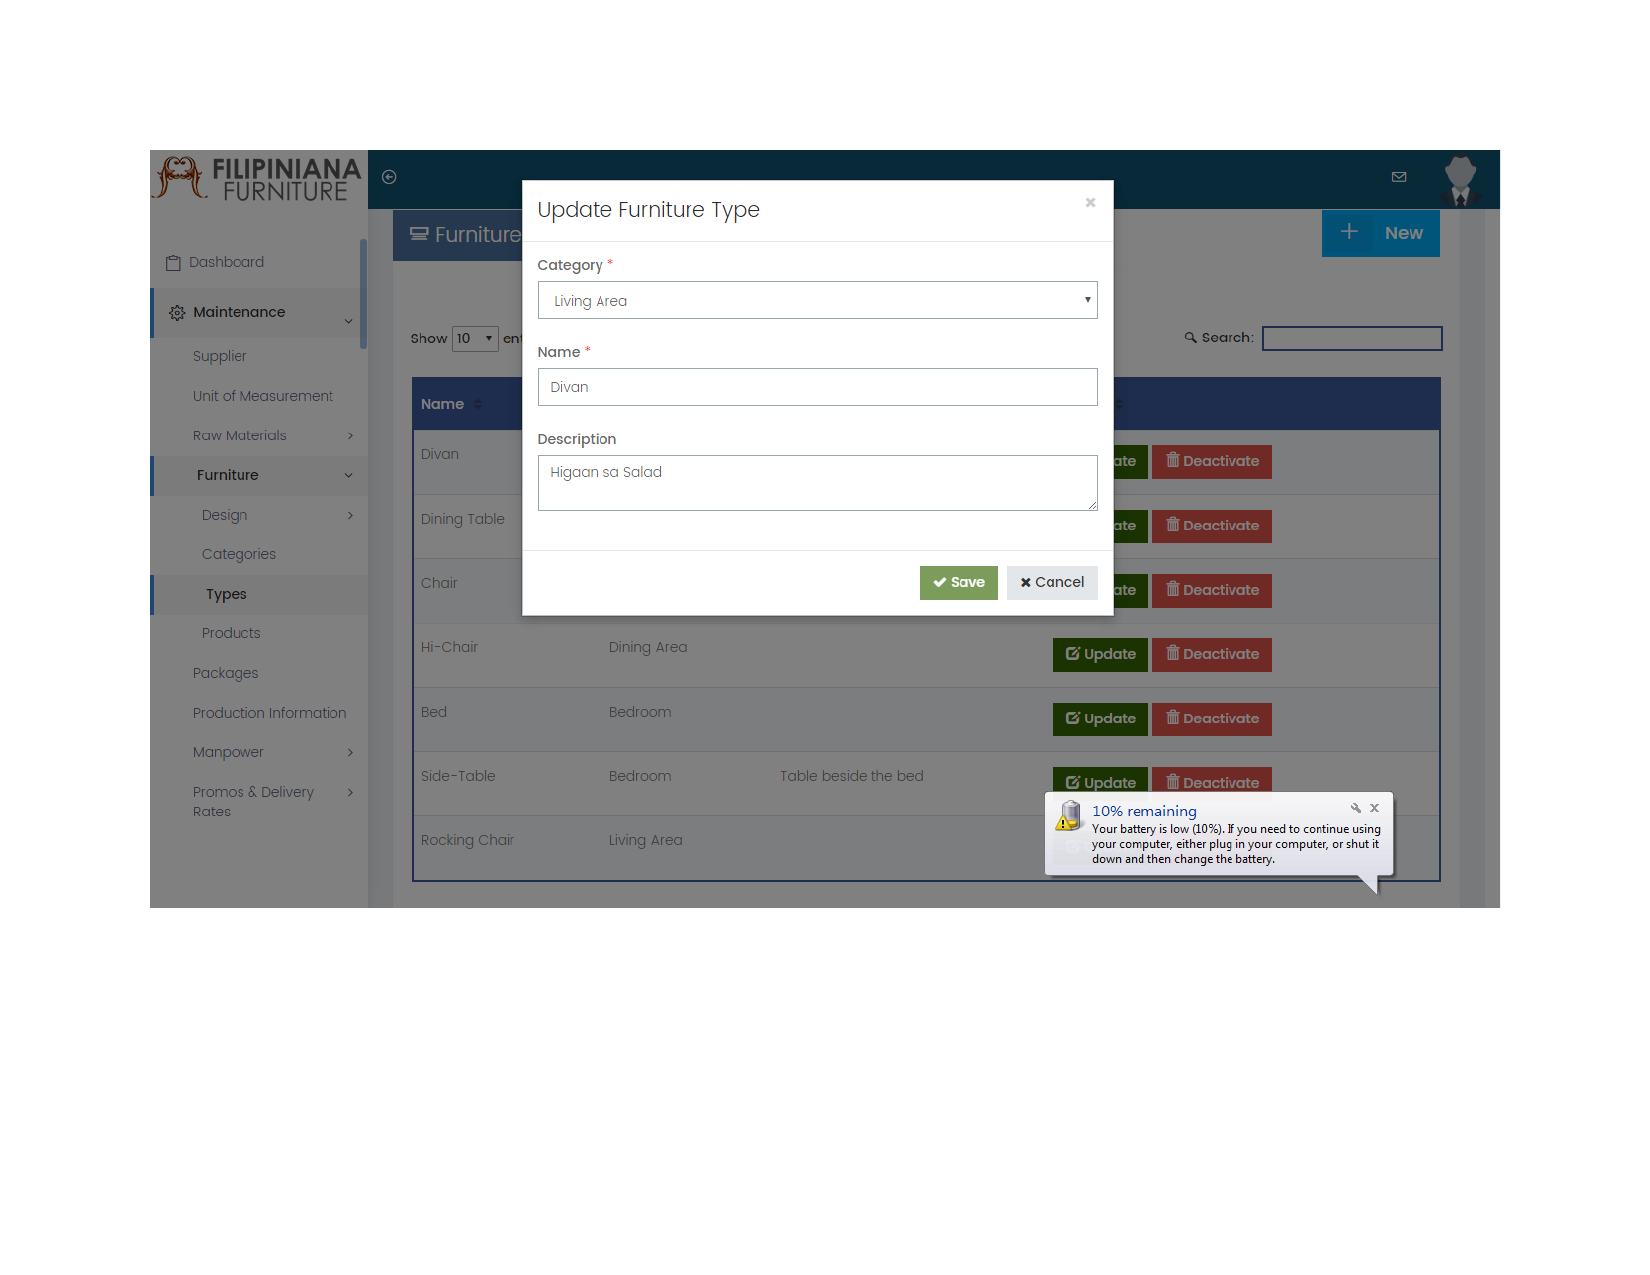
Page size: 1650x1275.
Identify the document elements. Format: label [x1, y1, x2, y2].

picture [150, 150, 1500, 908]
